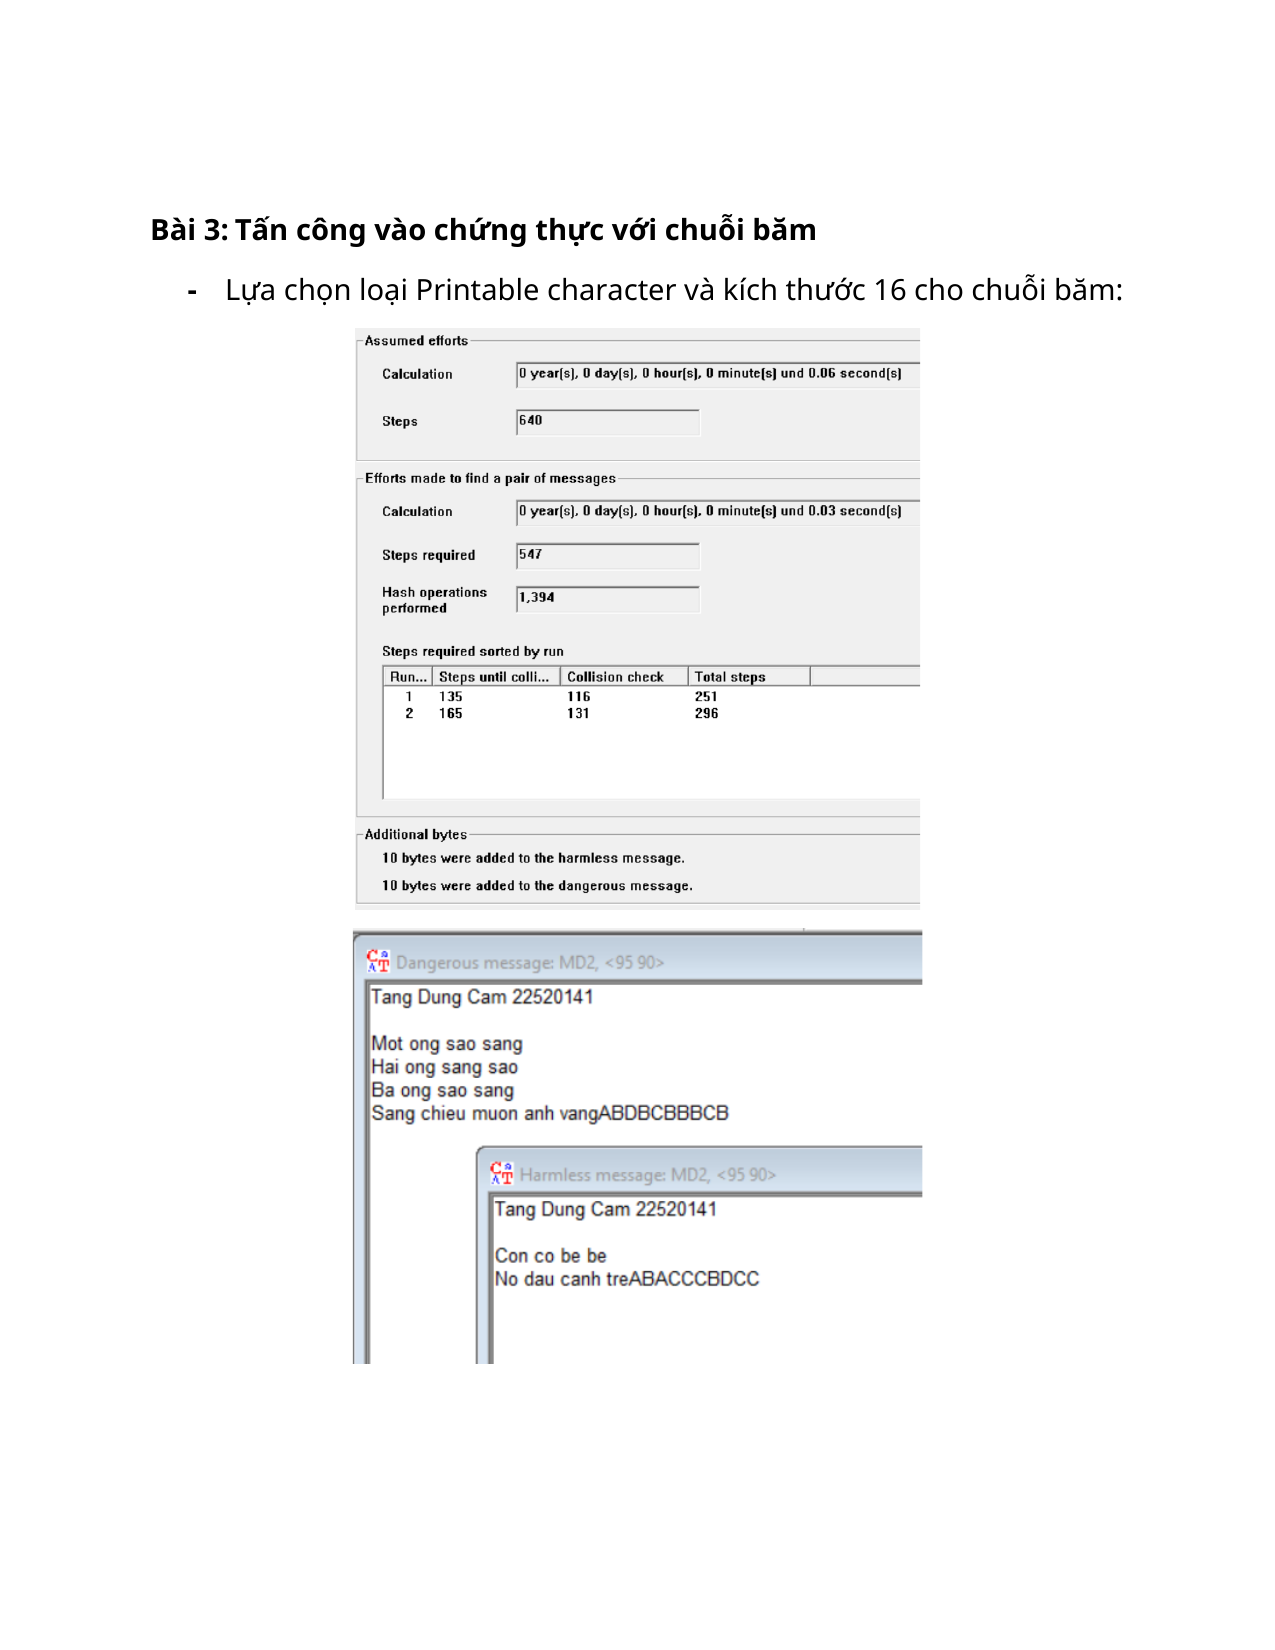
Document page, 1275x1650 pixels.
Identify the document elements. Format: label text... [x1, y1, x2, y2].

list Lựa chọn loại Printable character và kích thước 16 cho chuỗi băm: [187, 269, 1125, 309]
picture [352, 928, 923, 1364]
text Bài 3: Tấn công vào chứng thực với chuỗi băm [150, 209, 1125, 249]
picture [355, 328, 921, 910]
